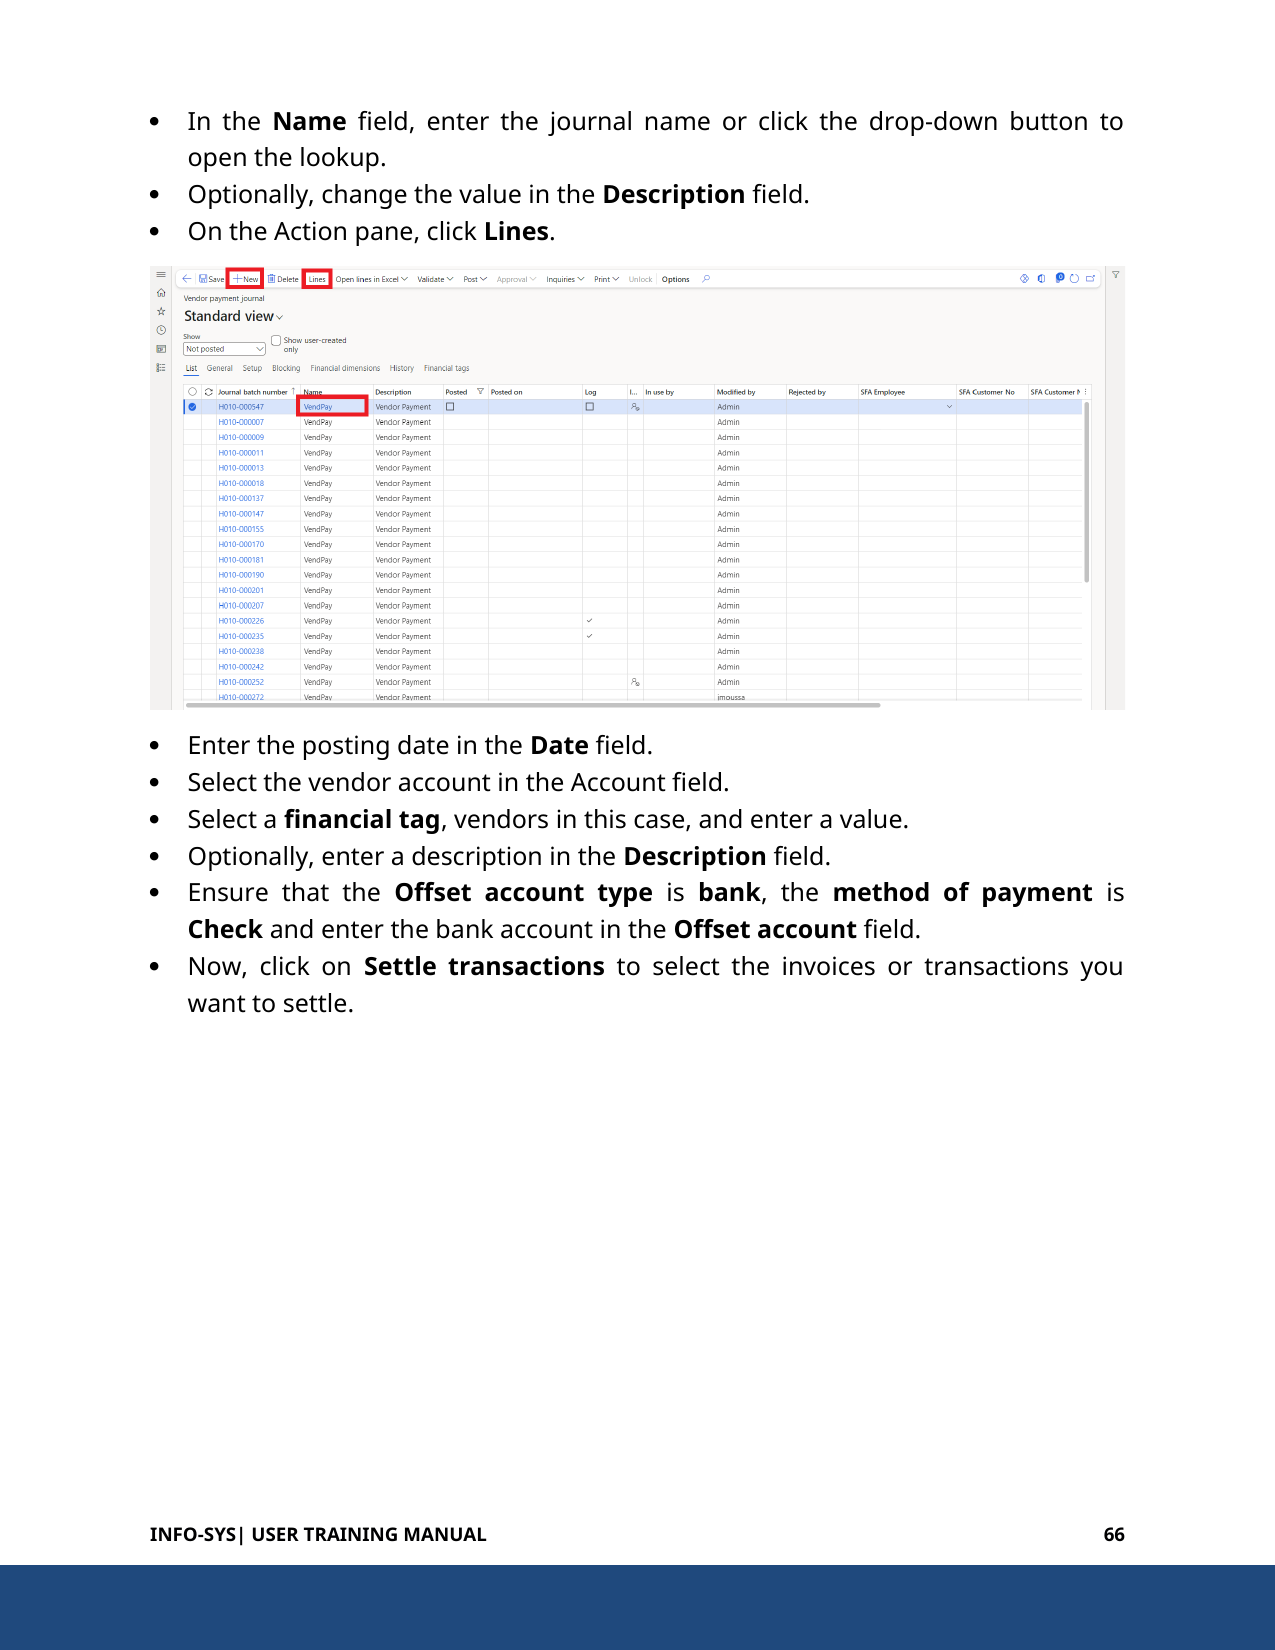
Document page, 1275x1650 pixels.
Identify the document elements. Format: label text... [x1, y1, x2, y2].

list Select the vendor account in the Account field. [150, 765, 1125, 799]
list In the Name field, enter the journal name or click the drop-down button to open the lookup. [150, 103, 1125, 174]
list Ensure that the Offset account type is bank, the method of payment is Check and enter the bank account in the Offset account field. [150, 875, 1125, 946]
picture [0, 1565, 1275, 1650]
list Optionally, enter a description in the Description field. [150, 838, 1125, 872]
list Select a financial tag, vendors in this case, and enter a value. [150, 802, 1125, 836]
list Now, click on Settle transactions to select the invoices or transactions you want to settle. [150, 949, 1125, 1019]
list Enter the posting date in the Date field. [150, 728, 1125, 762]
list On the Action pane, click Lines. [150, 213, 1125, 247]
picture [150, 266, 1125, 710]
list Optionally, change the value in the Description field. [150, 177, 1125, 211]
